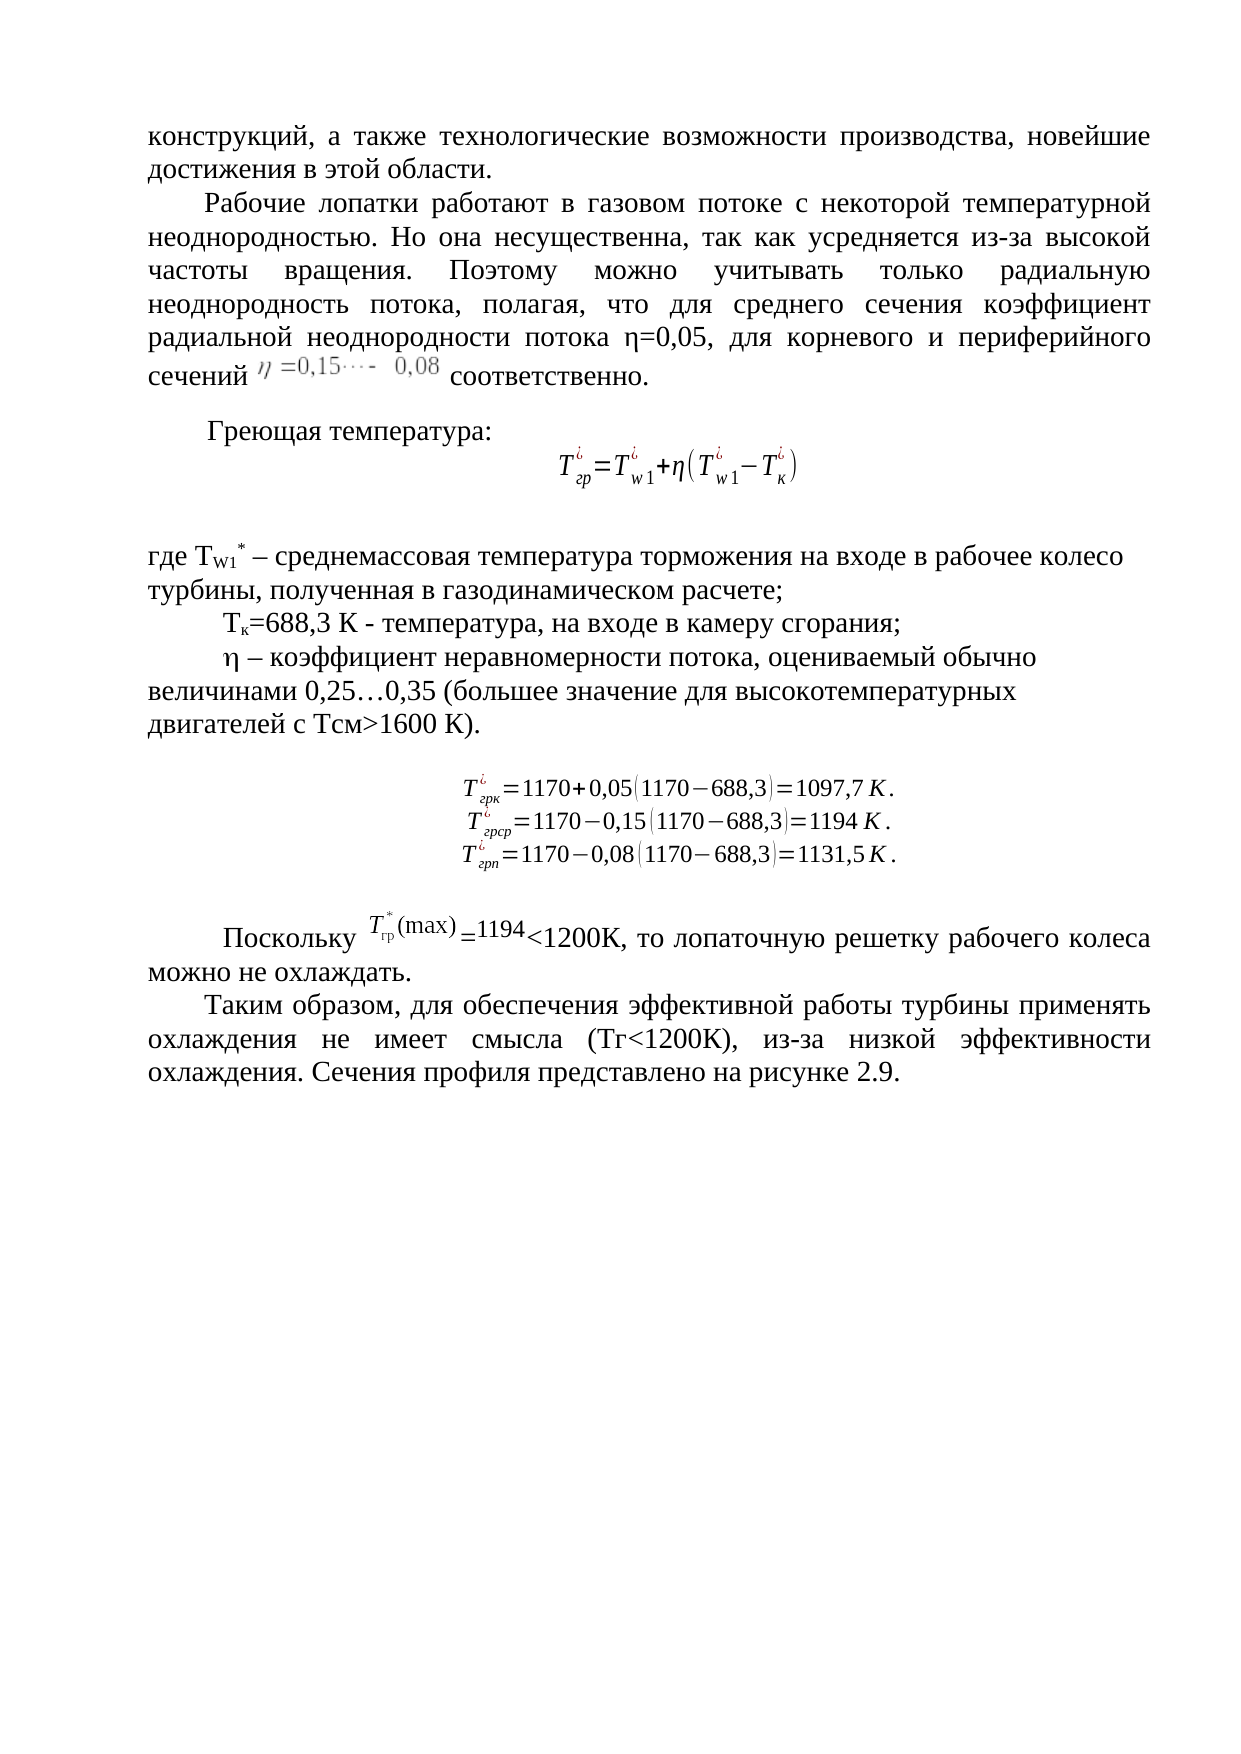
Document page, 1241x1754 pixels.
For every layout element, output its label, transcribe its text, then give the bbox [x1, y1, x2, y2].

text Таким образом, для обеспечения эффективной работы турбины применять охлаждения не имеет смысла (Тг<1200К), из-за низкой эффективности охлаждения. Сечения профиля представлено на рисунке 2.9. [148, 987, 1152, 1088]
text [148, 118, 1152, 185]
text – коэффициент неравномерности потока, оцениваемый обычно величинами 0,25…0,35 (большее значение для высокотемпературных двигателей с Тсм>1600 К). [148, 639, 1152, 740]
text где ТW1* – среднемассовая температура торможения на входе в рабочее колесо турбины, полученная в газодинамическом расчете; [148, 538, 1152, 606]
text Тк=688,3 К - температура, на входе в камеру сгорания; [148, 606, 1152, 639]
text Поскольку =<1200К, то лопаточную решетку рабочего колеса можно не охлаждать. [148, 905, 1152, 987]
text Греющая температура: [207, 413, 1152, 446]
text Рабочие лопатки работают в газовом потоке с некоторой температурной неоднородностью. Но она несущественна, так как усредняется из-за высокой частоты вращения. Поэтому можно учитывать только радиальную неоднородность потока, полагая, что для среднего сечения коэффициент радиальной неоднородности потока η=0,05, для корневого и периферийного сечений соответственно. [148, 185, 1152, 392]
